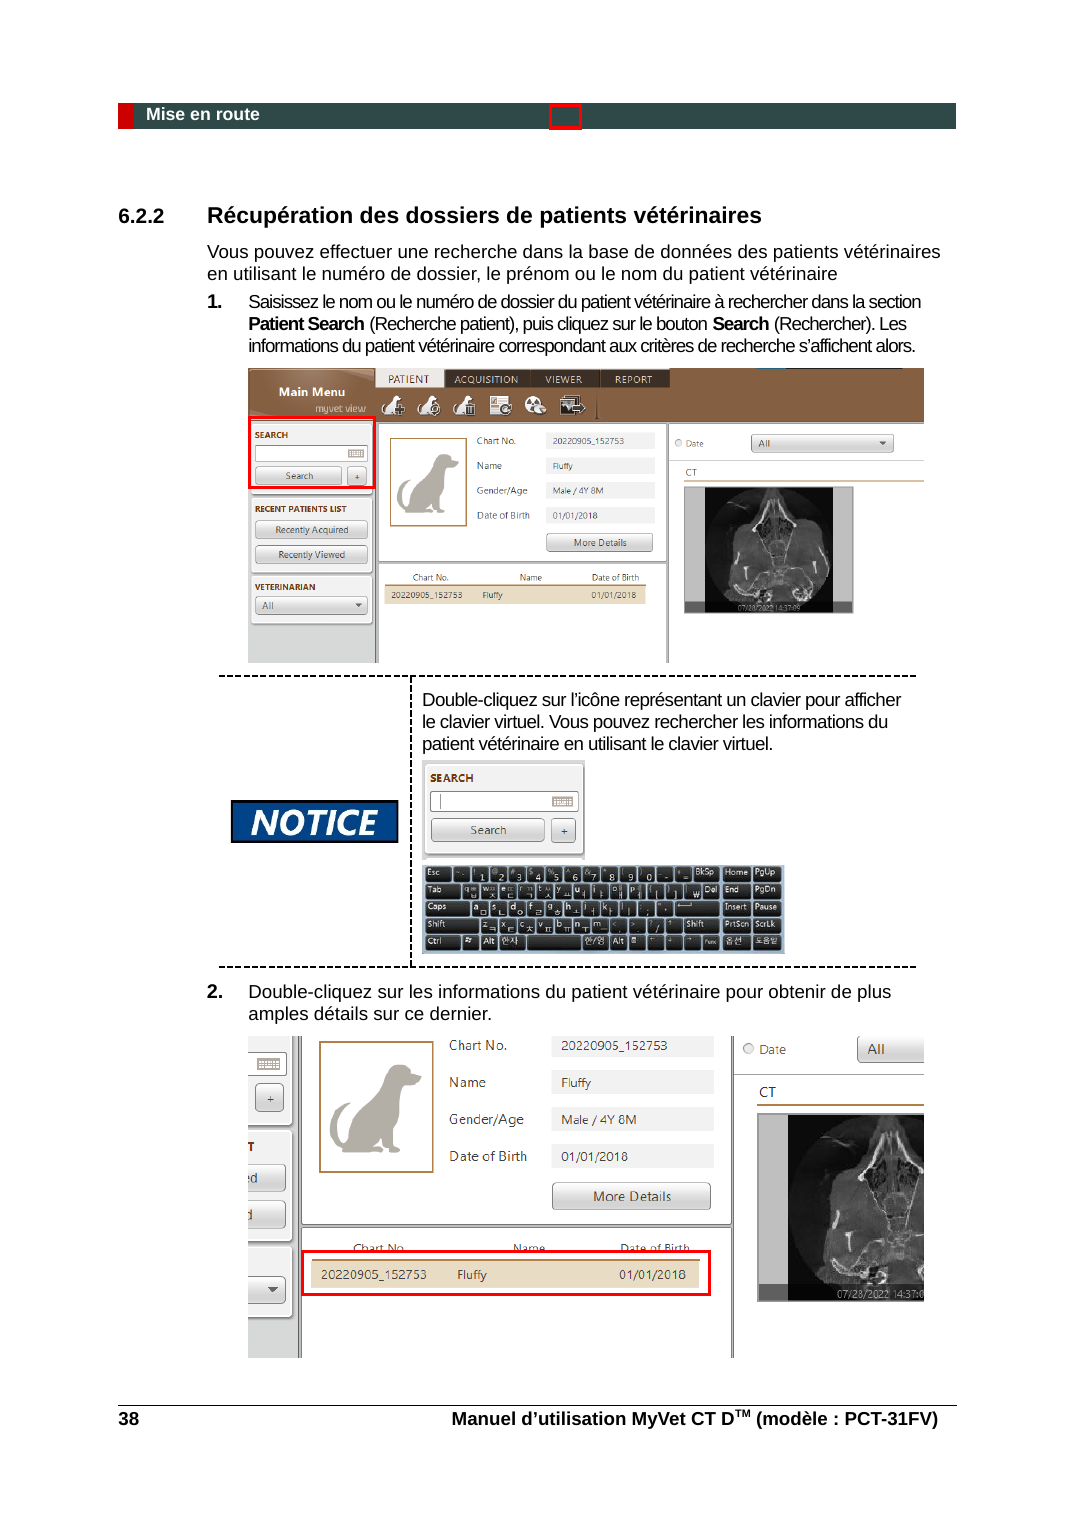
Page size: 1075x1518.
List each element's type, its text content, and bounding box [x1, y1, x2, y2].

picture [248, 1036, 924, 1358]
list Saisissez le nom ou le numéro de dossier du patient vétérinaire à rechercher dans la section Patient Search (Recherche patient), puis cliquez sur le bouton Search (Rechercher). Les informations du patient vétérinaire correspondant aux critères de recherche s’affichent alors. [207, 290, 957, 356]
table_header Double-cliquez sur l’icône représentant un clavier pour afficher le clavier virtuel. Vous pouvez rechercher les informations du patient vétérinaire en utilisant le clavier virtuel. [411, 675, 918, 966]
list Double-cliquez sur les informations du patient vétérinaire pour obtenir de plus amples détails sur ce dernier. [207, 980, 957, 1024]
table_header [219, 675, 411, 966]
subtitle Récupération des dossiers de patients vétérinaires [118, 202, 957, 228]
picture [248, 368, 924, 663]
picture [421, 760, 585, 860]
text Vous pouvez effectuer une recherche dans la base de données des patients vétérinaires en utilisant le numéro de dossier, le prénom ou le nom du patient vétérinaire [207, 241, 957, 284]
picture [230, 800, 399, 843]
picture [251, 419, 373, 486]
